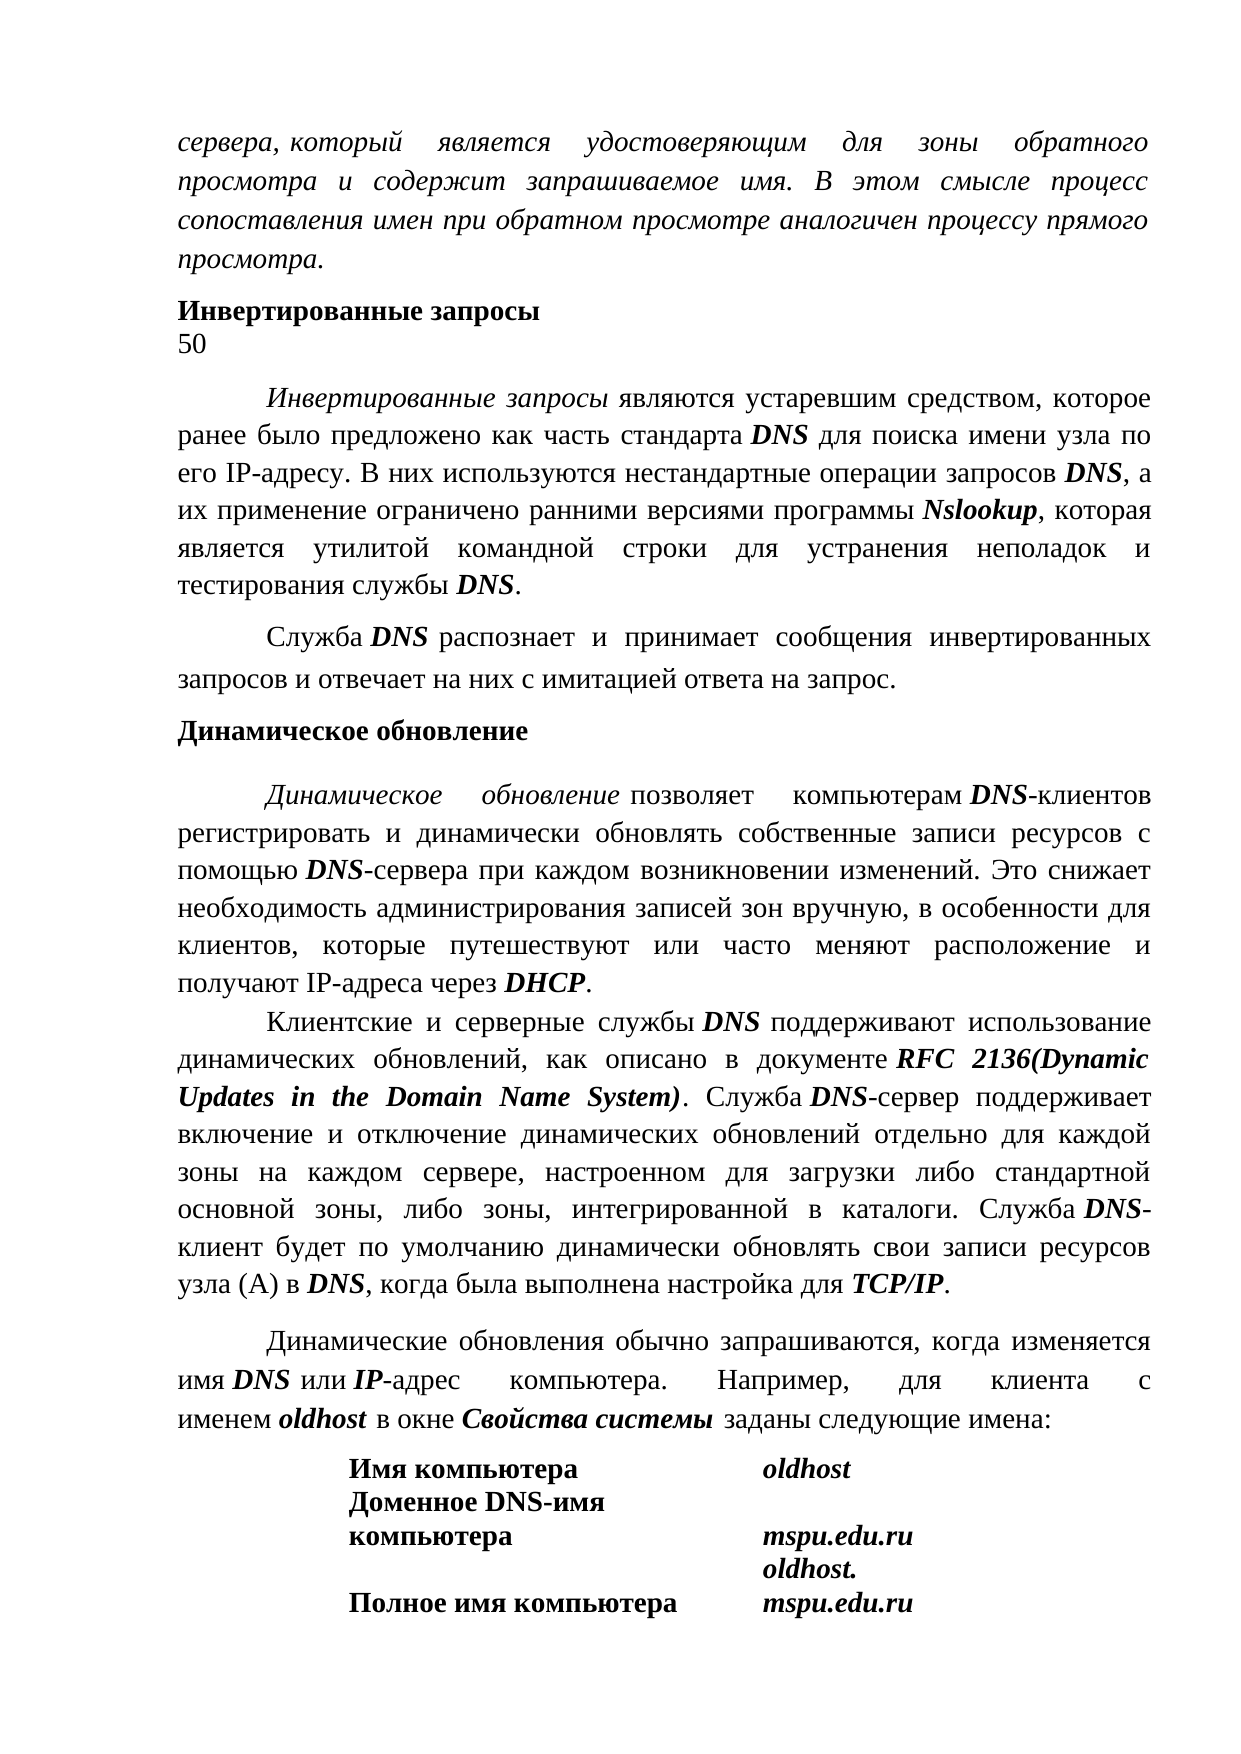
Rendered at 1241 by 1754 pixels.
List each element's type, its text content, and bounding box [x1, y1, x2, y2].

text 50 [177, 327, 1152, 360]
text Инвертированные запросы [177, 293, 1152, 327]
table_header Имя компьютера [349, 1450, 763, 1484]
text Динамические обновления обычно запрашиваются, когда изменяется имя DNS или IP-адрес компьютера. Например, для клиента с именем oldhost в окне Свойства системы заданы следующие имена: [177, 1317, 1152, 1434]
table_header oldhost [763, 1450, 980, 1484]
text Инвертированные запросы являются устаревшим средством, которое ранее было предложено как часть стандарта DNS для поиска имени узла по его IP-адресу. В них используются нестандартные операции запросов DNS, а их применение ограничено ранними версиями программы Nslookup, которая является утилитой командной строки для устранения неполадок и тестирования службы DNS. [177, 376, 1152, 601]
table_cell Полное имя компьютера [349, 1551, 763, 1618]
text Динамическое обновление позволяет компьютерам DNS-клиентов регистрировать и динамически обновлять собственные записи ресурсов с помощью DNS-сервера при каждом возникновении изменений. Это снижает необходимость администрирования записей зон вручную, в особенности для клиентов, которые путешествуют или часто меняют расположение и получают IP-адреса через DHCP. [177, 773, 1152, 998]
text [147, 118, 1152, 274]
text Клиентские и серверные службы DNS поддерживают использование динамических обновлений, как описано в документе RFC 2136(Dynamic Updates in the Domain Name System). Служба DNS-сервер поддерживает включение и отключение динамических обновлений отдельно для каждой зоны на каждом сервере, настроенном для загрузки либо стандартной основной зоны, либо зоны, интегрированной в каталоги. Служба DNS- клиент будет по умолчанию динамически обновлять свои записи ресурсов узла (A) в DNS, когда была выполнена настройка для TCP/IP. [177, 1000, 1152, 1300]
text Динамическое обновление [177, 713, 1152, 747]
table_cell mspu.edu.ru [763, 1484, 980, 1551]
table_cell oldhost. mspu.edu.ru [763, 1551, 980, 1618]
text Служба DNS распознает и принимает сообщения инвертированных запросов и отвечает на них с имитацией ответа на запрос. [177, 610, 1152, 694]
table_cell Доменное DNS-имя компьютера [349, 1484, 763, 1551]
